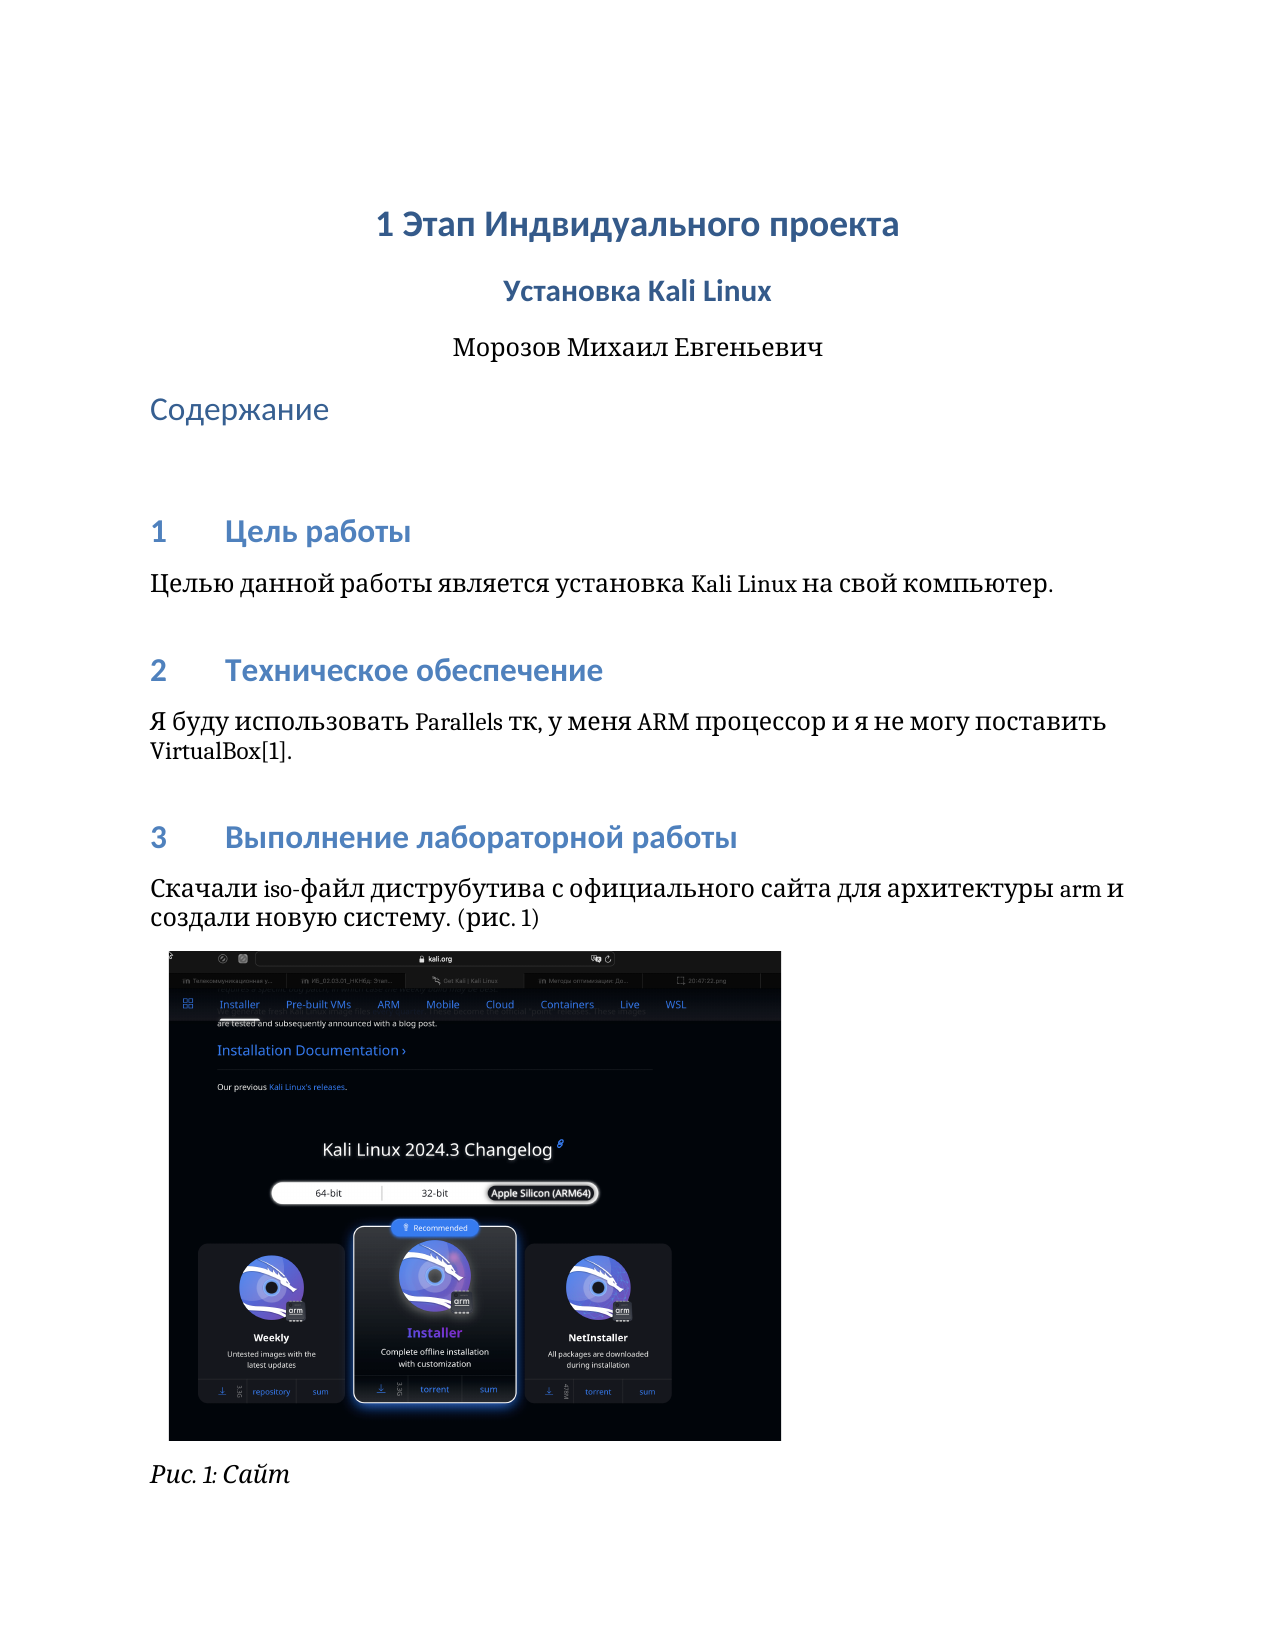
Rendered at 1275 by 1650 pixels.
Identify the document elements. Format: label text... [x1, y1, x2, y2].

subtitle 3 Выполнение лабораторной работы [150, 816, 1125, 856]
subtitle 1 Цель работы [150, 510, 1125, 551]
text Скачали iso-файл диструбутива с официального сайта для архитектуры arm и создали новую систему. (рис. 1) [150, 875, 1125, 933]
text Морозов Михаил Евгеньевич [150, 334, 1125, 363]
text Я буду использовать Parallels тк, у меня ARM процессор и я не могу поставить VirtualBox[1]. [150, 708, 1125, 766]
text Рис. 1: Сайт [150, 1461, 1125, 1490]
text Целью данной работы является установка Kali Linux на свой компьютер. [150, 570, 1125, 599]
title 1 Этап Индвидуального проекта [150, 200, 1125, 246]
subtitle Установка Kali Linux [150, 271, 1125, 309]
subtitle 2 Техническое обеспечение [150, 649, 1125, 689]
picture [168, 951, 782, 1441]
